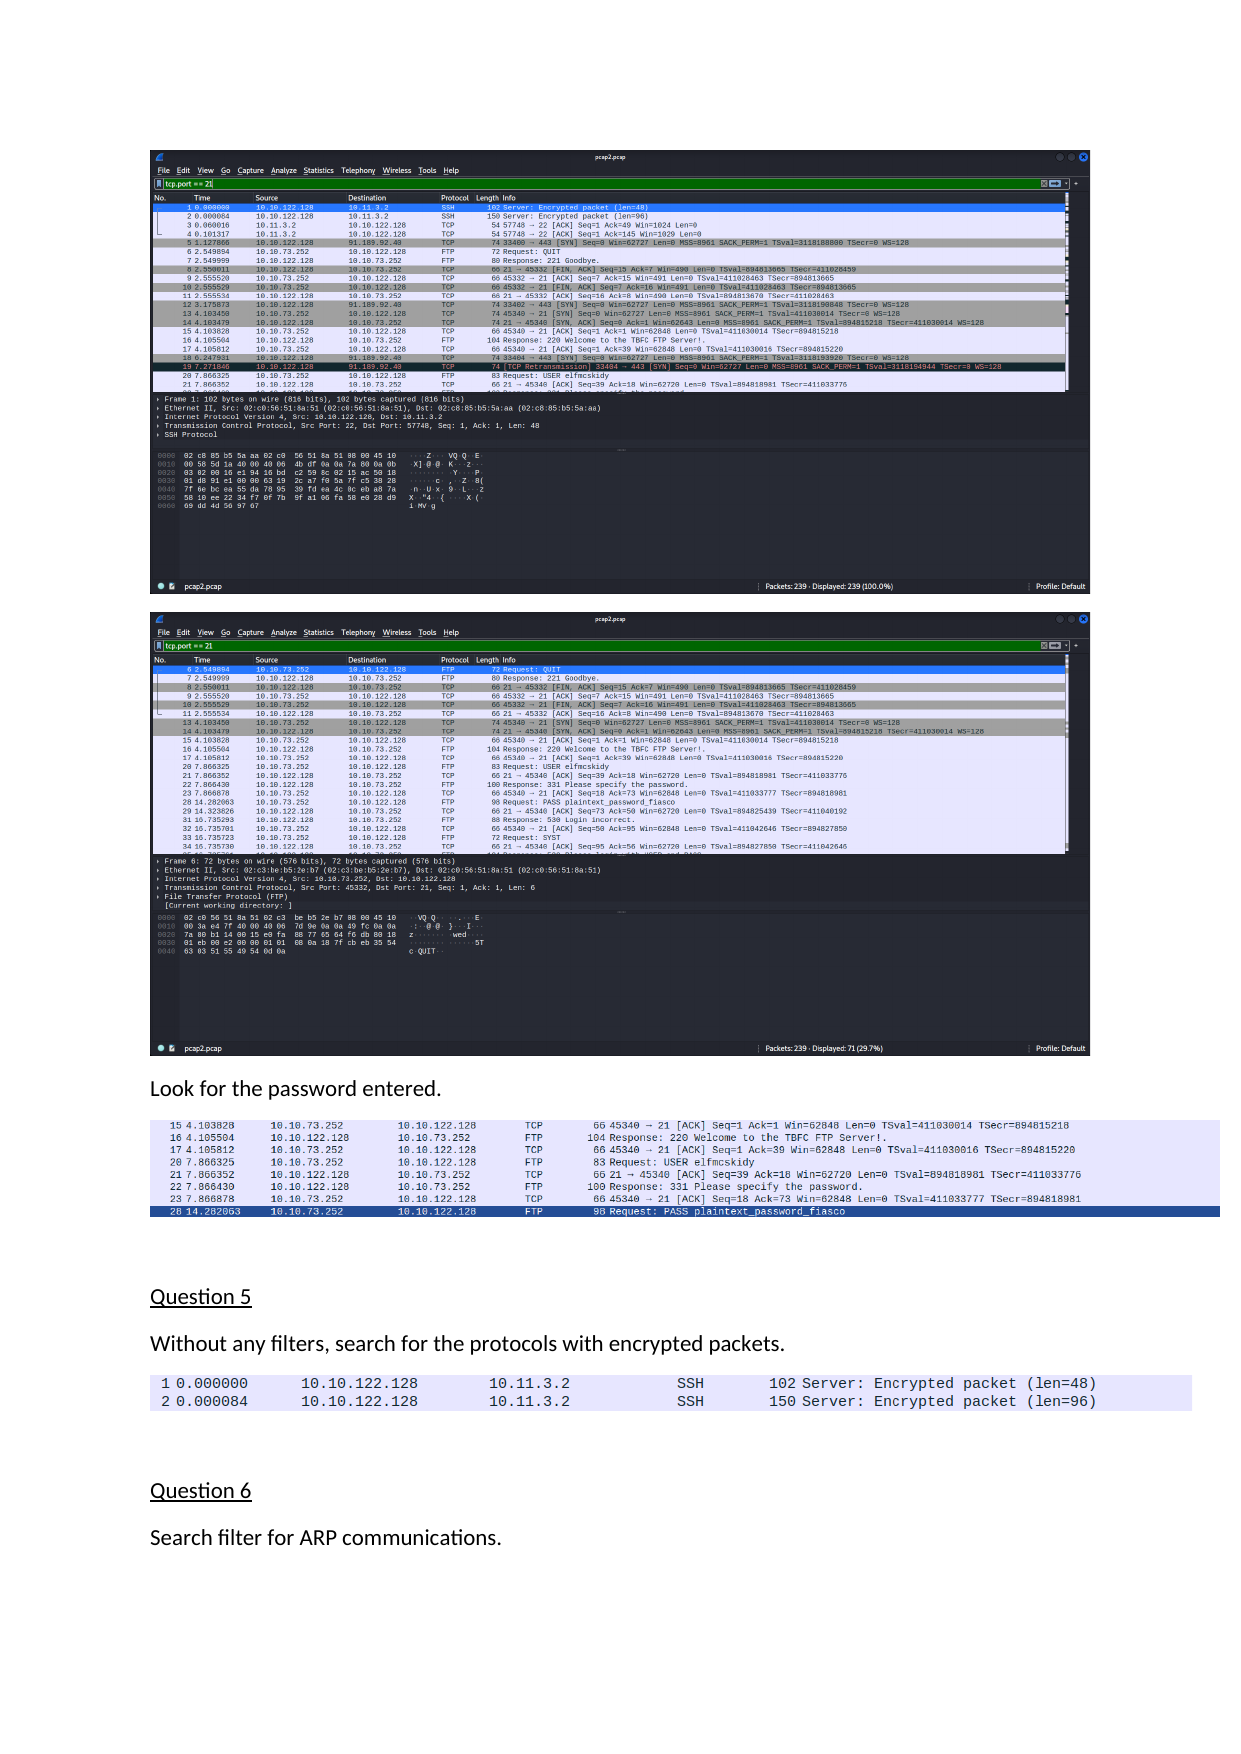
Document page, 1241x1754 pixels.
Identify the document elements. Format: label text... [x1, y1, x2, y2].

picture [150, 612, 1091, 1056]
picture [150, 1120, 1220, 1217]
picture [150, 150, 1091, 594]
text Search filter for ARP communications. [150, 1523, 1090, 1551]
text Question 5 [150, 1282, 1090, 1310]
text Look for the password entered. [150, 1074, 1090, 1102]
text Question 6 [150, 1476, 1090, 1504]
picture [150, 1375, 1193, 1411]
text Without any filters, search for the protocols with encrypted packets. [150, 1329, 1090, 1357]
